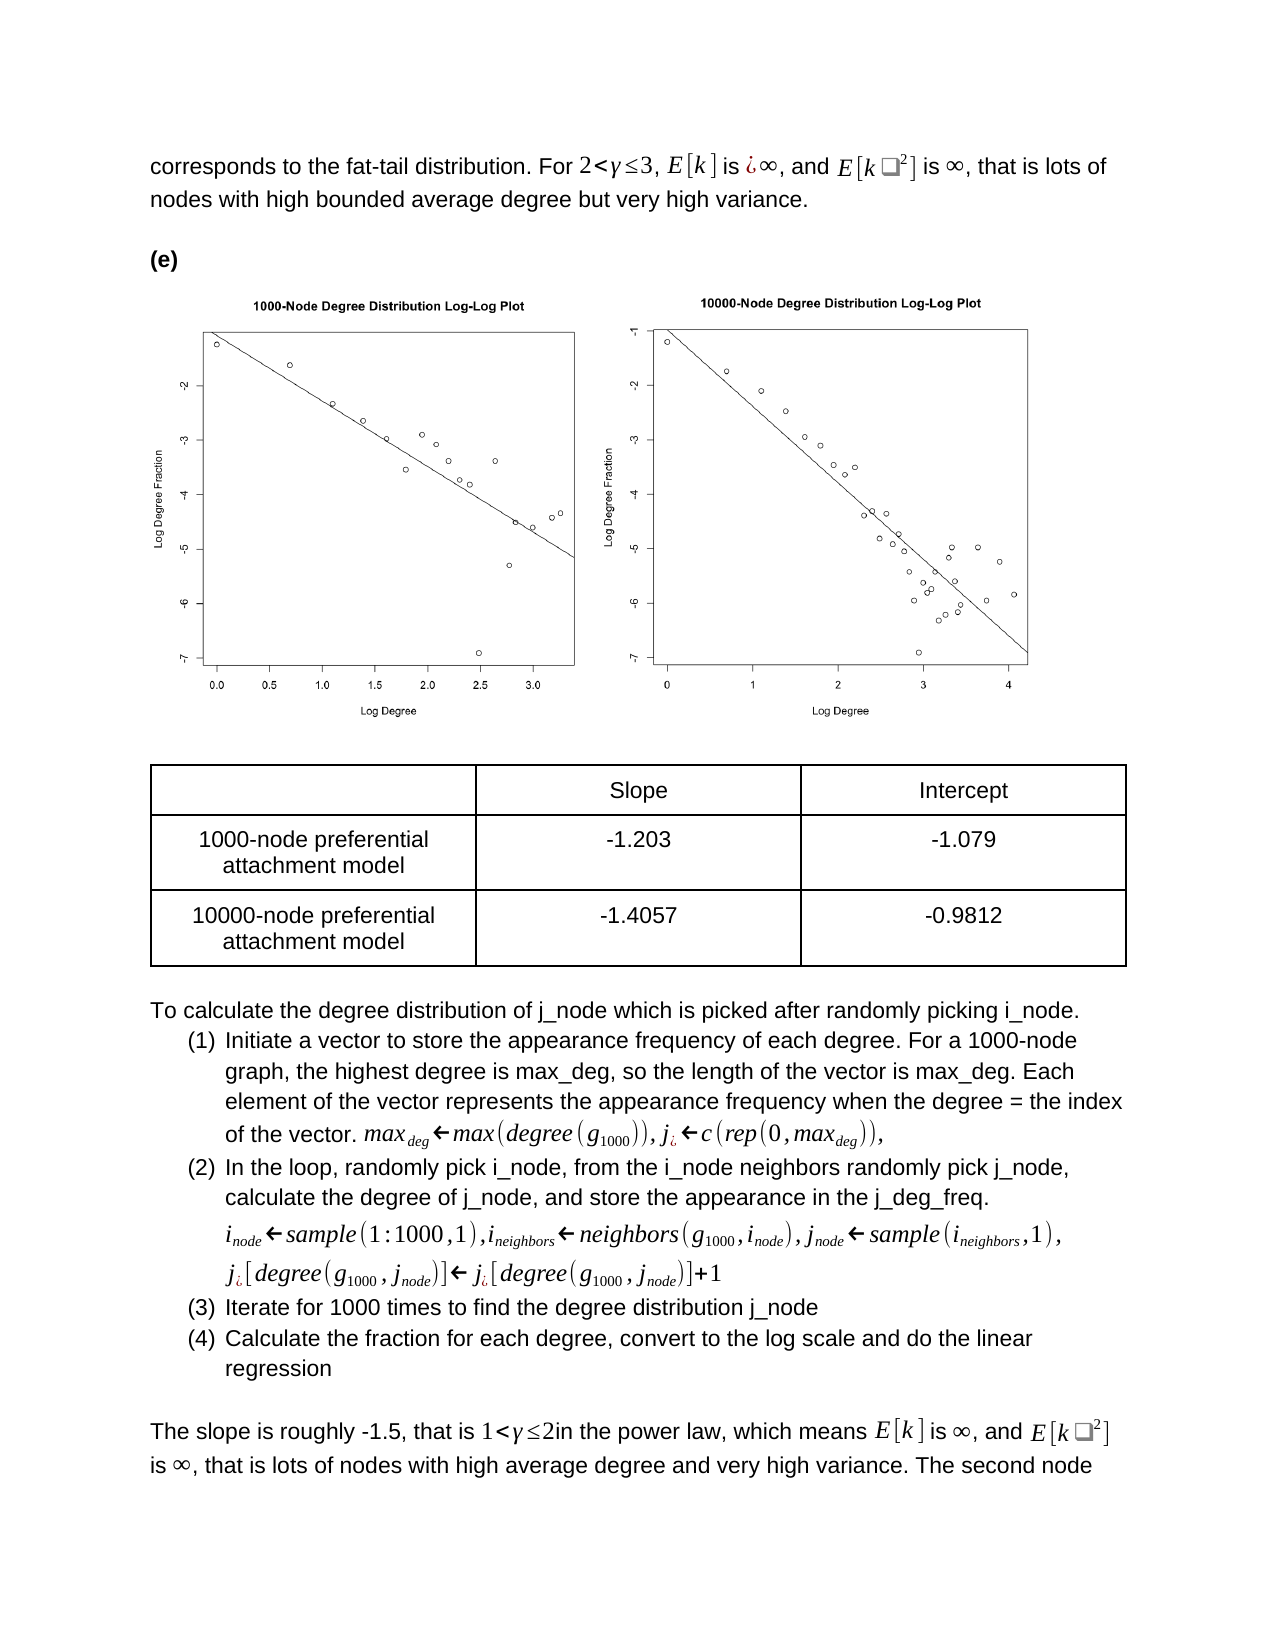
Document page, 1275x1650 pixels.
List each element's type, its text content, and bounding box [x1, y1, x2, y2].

table_header Intercept [802, 766, 1125, 814]
table_cell 1000-node preferential attachment model [152, 816, 475, 889]
table_cell -0.9812 [802, 891, 1125, 965]
list In the loop, randomly pick i_node, from the i_node neighbors randomly pick j_node, calculate the degree of j_node, and store the appearance in the j_deg_freq. [187, 1154, 1125, 1290]
table_cell -1.079 [802, 816, 1125, 889]
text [150, 150, 1125, 212]
table_cell 10000-node preferential attachment model [152, 891, 475, 965]
text (e) [150, 246, 1125, 273]
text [150, 1415, 1125, 1478]
table_cell -1.4057 [477, 891, 800, 965]
list Iterate for 1000 times to find the degree distribution j_node [187, 1294, 1125, 1321]
text To calculate the degree distribution of j_node which is picked after randomly picking i_node. [150, 997, 1125, 1023]
table_header Slope [477, 766, 800, 814]
picture [150, 276, 1055, 731]
list Initiate a vector to store the appearance frequency of each degree. For a 1000-node graph, the highest degree is max_deg, so the length of the vector is max_deg. Each element of the vector represents the appearance frequency when the degree = the index of the vector. [187, 1027, 1125, 1150]
table_cell -1.203 [477, 816, 800, 889]
list Calculate the fraction for each degree, convert to the log scale and do the linear regression [187, 1324, 1125, 1381]
table_header [152, 766, 475, 814]
